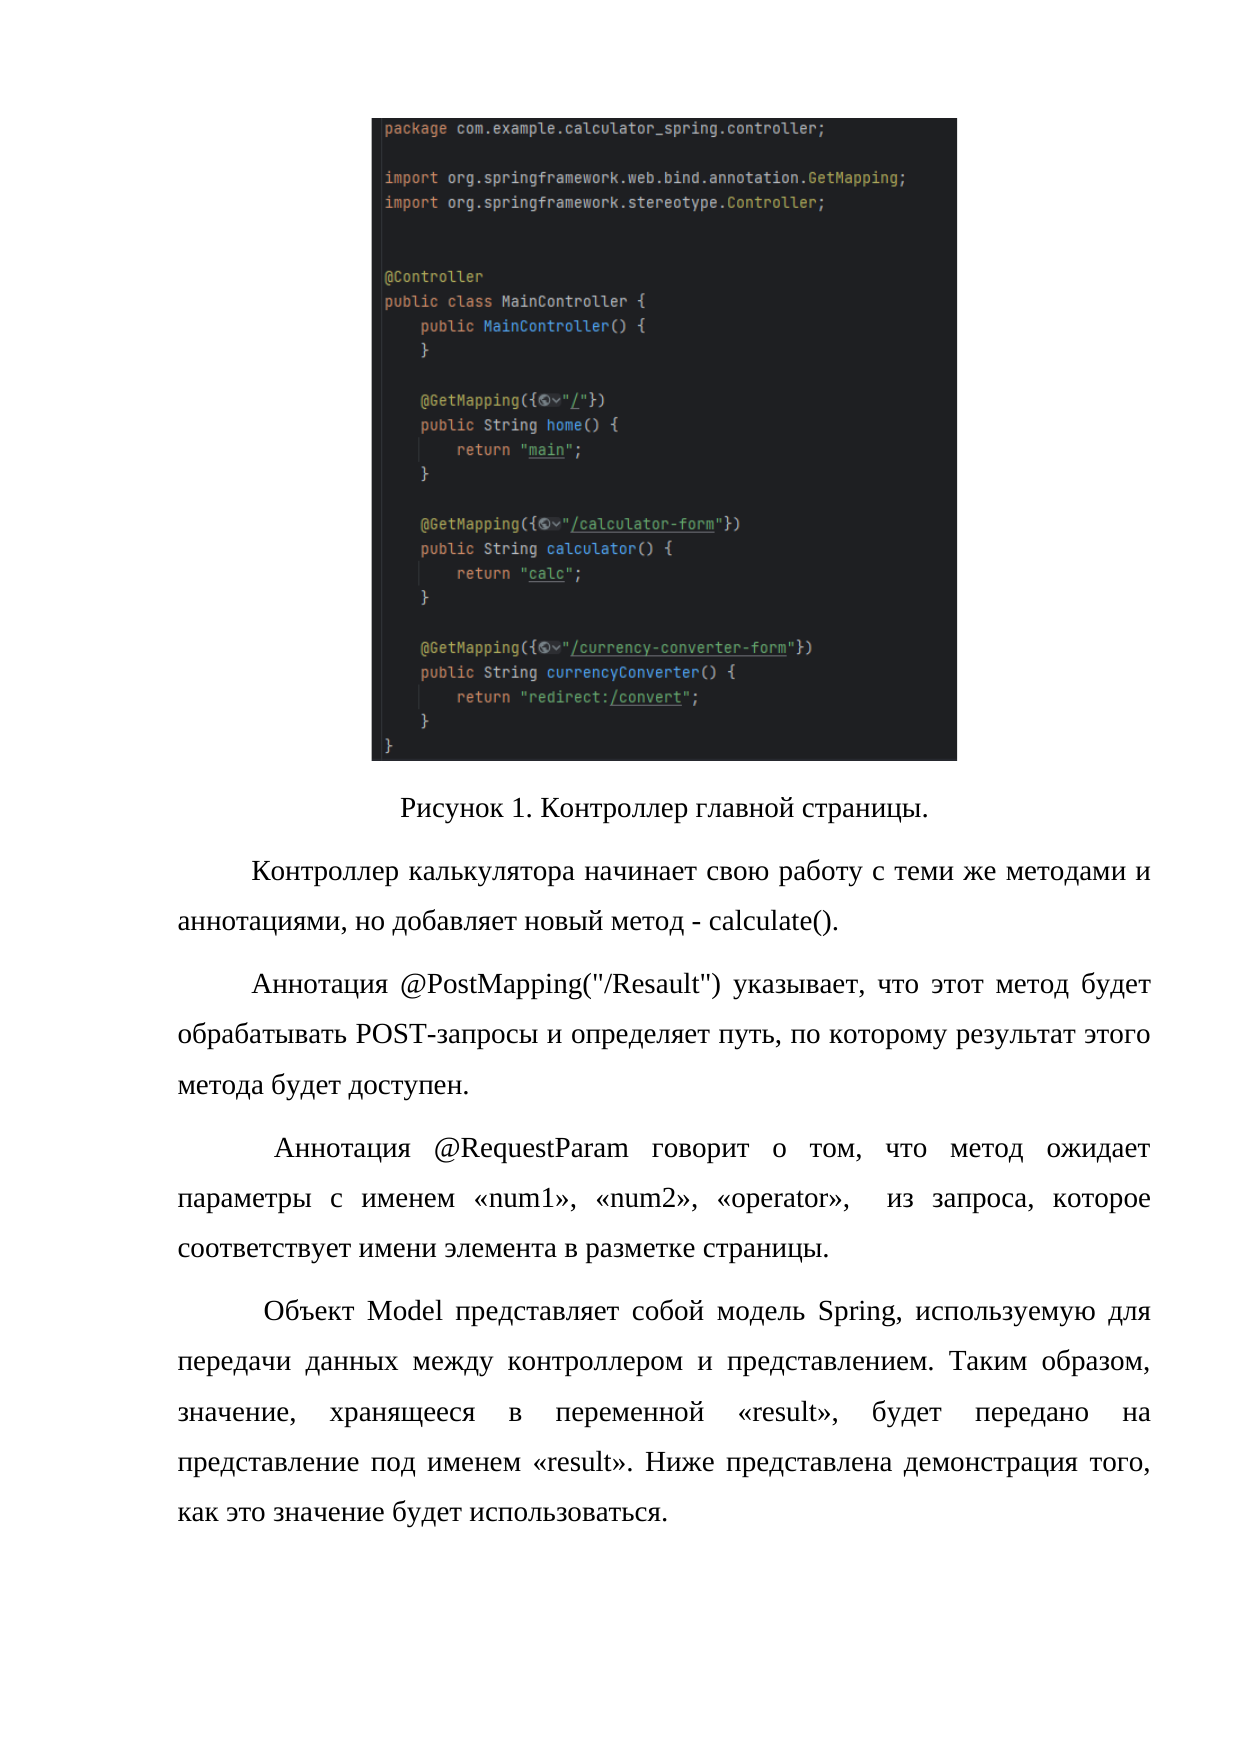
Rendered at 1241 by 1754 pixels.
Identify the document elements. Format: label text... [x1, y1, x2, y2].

text Аннотация @RequestParam говорит о том, что метод ожидает параметры с именем «num1», «num2», «operator», из запроса, которое соответствует имени элемента в разметке страницы. [177, 1130, 1152, 1264]
picture [371, 118, 958, 761]
text Рисунок 1. Контроллер главной страницы. [177, 790, 1152, 824]
text Аннотация @PostMapping("/Resault") указывает, что этот метод будет обрабатывать POST-запросы и определяет путь, по которому результат этого метода будет доступен. [177, 966, 1152, 1100]
text Контроллер калькулятора начинает свою работу с теми же методами и аннотациями, но добавляет новый метод - calculate(). [177, 853, 1152, 937]
text Объект Model представляет собой модель Spring, используемую для передачи данных между контроллером и представлением. Таким образом, значение, хранящееся в переменной «result», будет передано на представление под именем «result». Ниже представлена демонстрация того, как это значение будет использоваться. [177, 1293, 1152, 1528]
